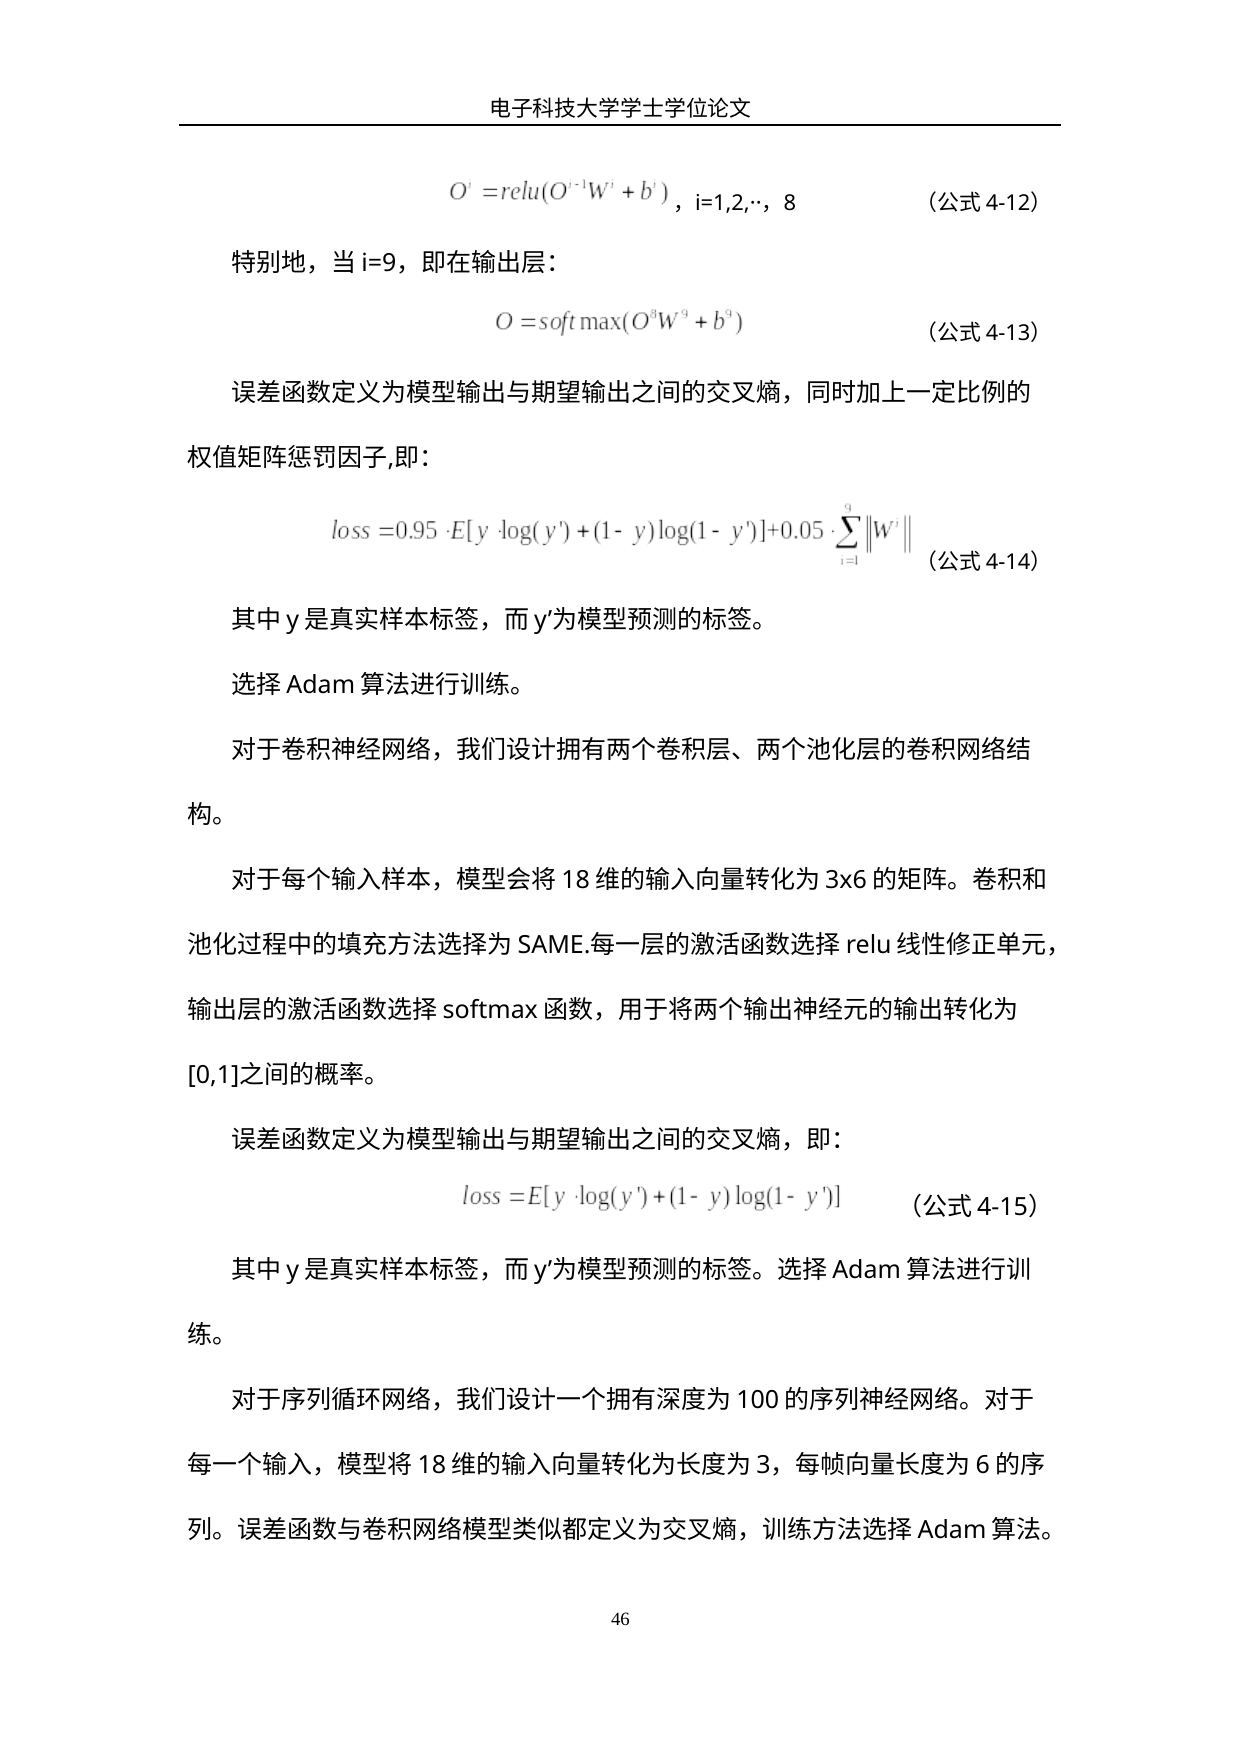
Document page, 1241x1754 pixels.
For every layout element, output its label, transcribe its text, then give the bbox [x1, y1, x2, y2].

list 其中y是真实样本标签，而y’为模型预测的标签。 [187, 585, 1053, 650]
text ，i=1,2,··，8 （公式4-12） [187, 163, 1053, 228]
list 误差函数定义为模型输出与期望输出之间的交叉熵，同时加上一定比例的权值矩阵惩罚因子,即： [187, 358, 1053, 488]
list 选择Adam算法进行训练。 [187, 650, 1053, 715]
list 对于每个输入样本，模型会将18维的输入向量转化为3x6的矩阵。卷积和池化过程中的填充方法选择为SAME.每一层的激活函数选择relu线性修正单元，输出层的激活函数选择softmax函数，用于将两个输出神经元的输出转化为[0,1]之间的概率。 [187, 845, 1053, 1105]
text 特别地，当i=9，即在输出层： [187, 228, 1053, 293]
text （公式4-13） [187, 293, 1053, 358]
list 对于序列循环网络，我们设计一个拥有深度为100的序列神经网络。对于每一个输入，模型将18维的输入向量转化为长度为3，每帧向量长度为6的序列。误差函数与卷积网络模型类似都定义为交叉熵，训练方法选择Adam算法。 [187, 1365, 1053, 1560]
list （公式4-15） [187, 1170, 1053, 1235]
text （公式4-14） [187, 488, 1053, 585]
list 误差函数定义为模型输出与期望输出之间的交叉熵，即： [187, 1105, 1053, 1170]
list 其中y是真实样本标签，而y’为模型预测的标签。选择Adam算法进行训练。 [187, 1235, 1053, 1365]
list 对于卷积神经网络，我们设计拥有两个卷积层、两个池化层的卷积网络结构。 [187, 715, 1053, 845]
